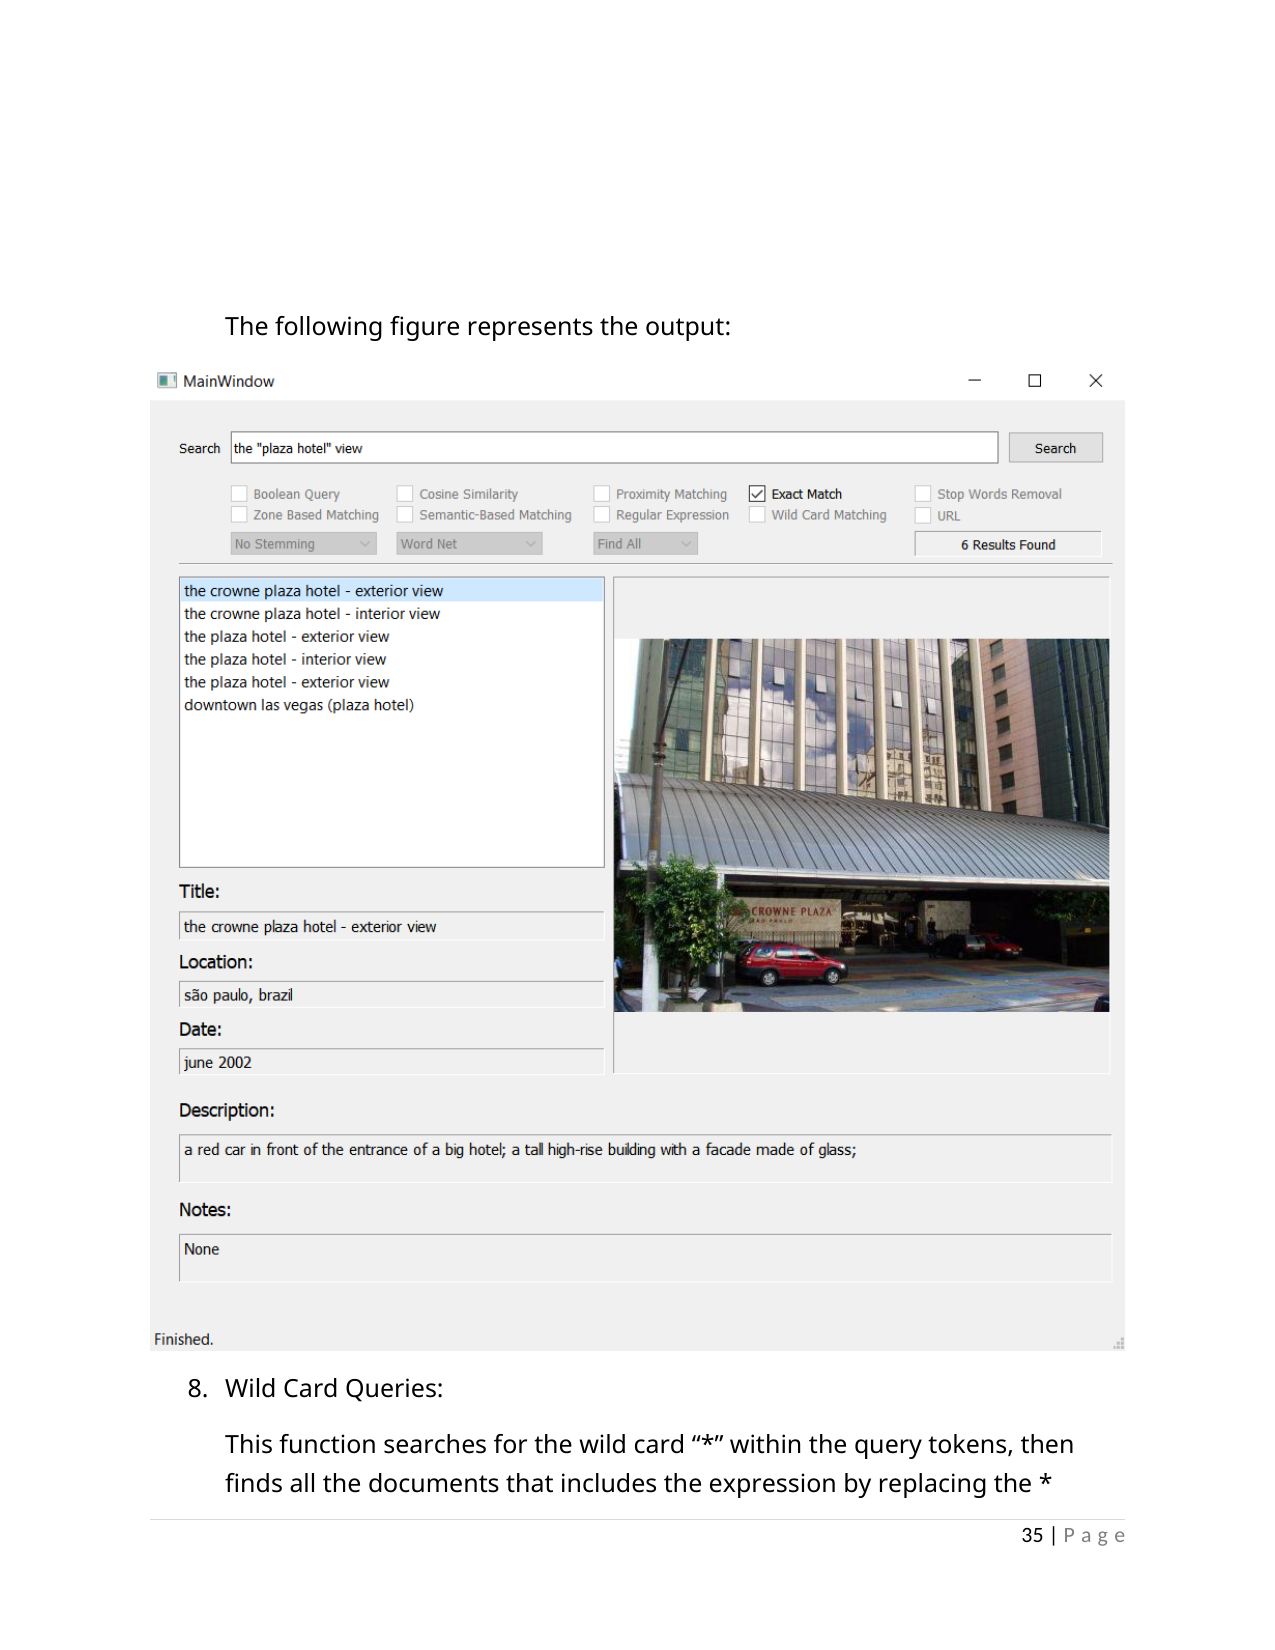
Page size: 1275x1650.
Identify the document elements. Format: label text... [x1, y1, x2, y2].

picture [150, 364, 1125, 1351]
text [225, 1427, 1125, 1500]
list Wild Card Queries: [187, 1371, 1125, 1405]
text The following figure represents the output: [225, 309, 1125, 343]
